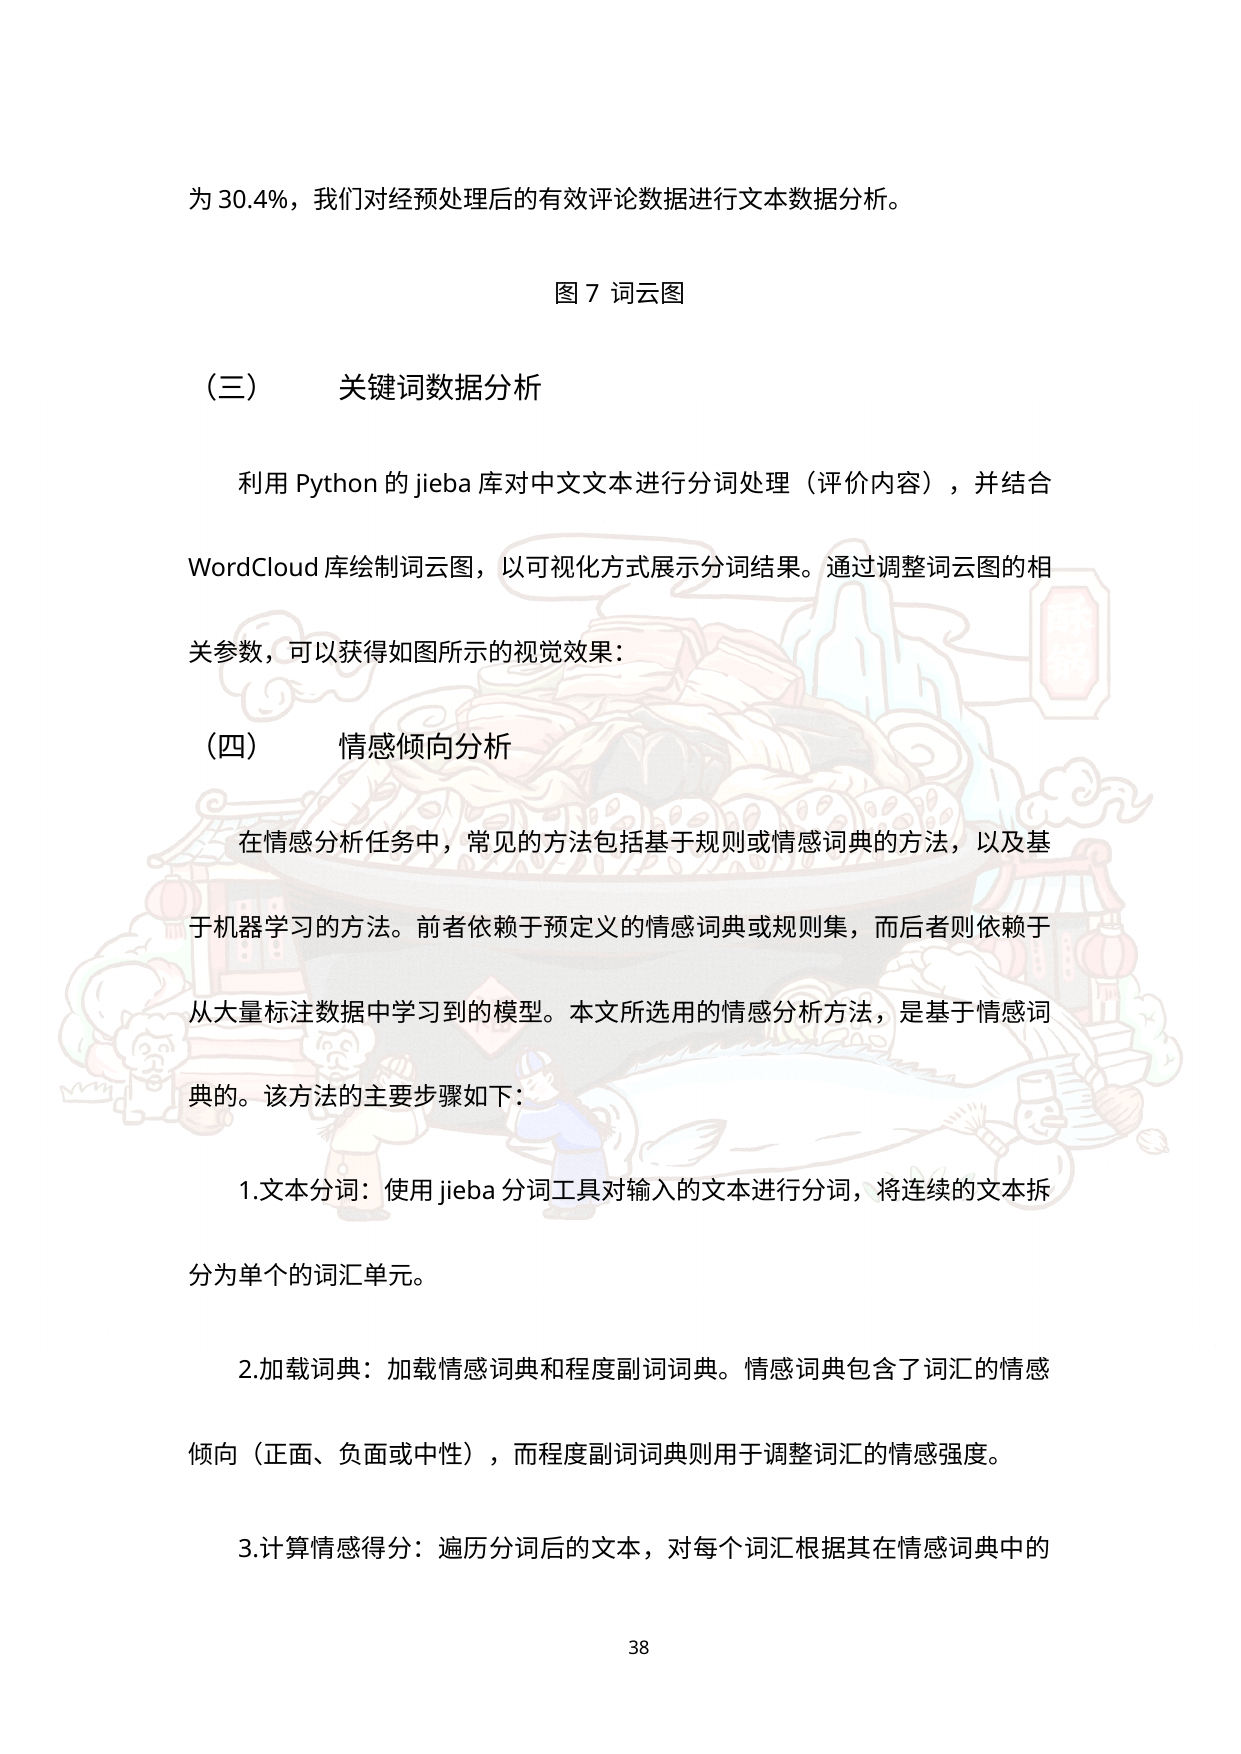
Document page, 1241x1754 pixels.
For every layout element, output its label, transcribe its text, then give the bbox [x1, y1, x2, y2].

text 经过预处理共得到1820条有效数据，无效的数据达4164条，文本有效率为30.4%，我们对经预处理后的有效评论数据进行文本数据分析。 [188, 164, 1052, 232]
text 利用Python的jieba库对中文文本进行分词处理（评价内容），并结合WordCloud库绘制词云图，以可视化方式展示分词结果。通过调整词云图的相关参数，可以获得如图所示的视觉效果： [188, 447, 1052, 685]
text 1.文本分词：使用jieba分词工具对输入的文本进行分词，将连续的文本拆分为单个的词汇单元。 [188, 1155, 1052, 1308]
text 2.加载词典：加载情感词典和程度副词词典。情感词典包含了词汇的情感倾向（正面、负面或中性），而程度副词词典则用于调整词汇的情感强度。 [188, 1334, 1052, 1487]
text 图 7 词云图 [188, 258, 1052, 326]
subtitle 关键词数据分析 [188, 352, 1052, 420]
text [188, 1513, 1052, 1581]
text 在情感分析任务中，常见的方法包括基于规则或情感词典的方法，以及基于机器学习的方法。前者依赖于预定义的情感词典或规则集，而后者则依赖于从大量标注数据中学习到的模型。本文所选用的情感分析方法，是基于情感词典的。该方法的主要步骤如下： [188, 806, 1052, 1129]
subtitle 情感倾向分析 [188, 711, 1052, 779]
